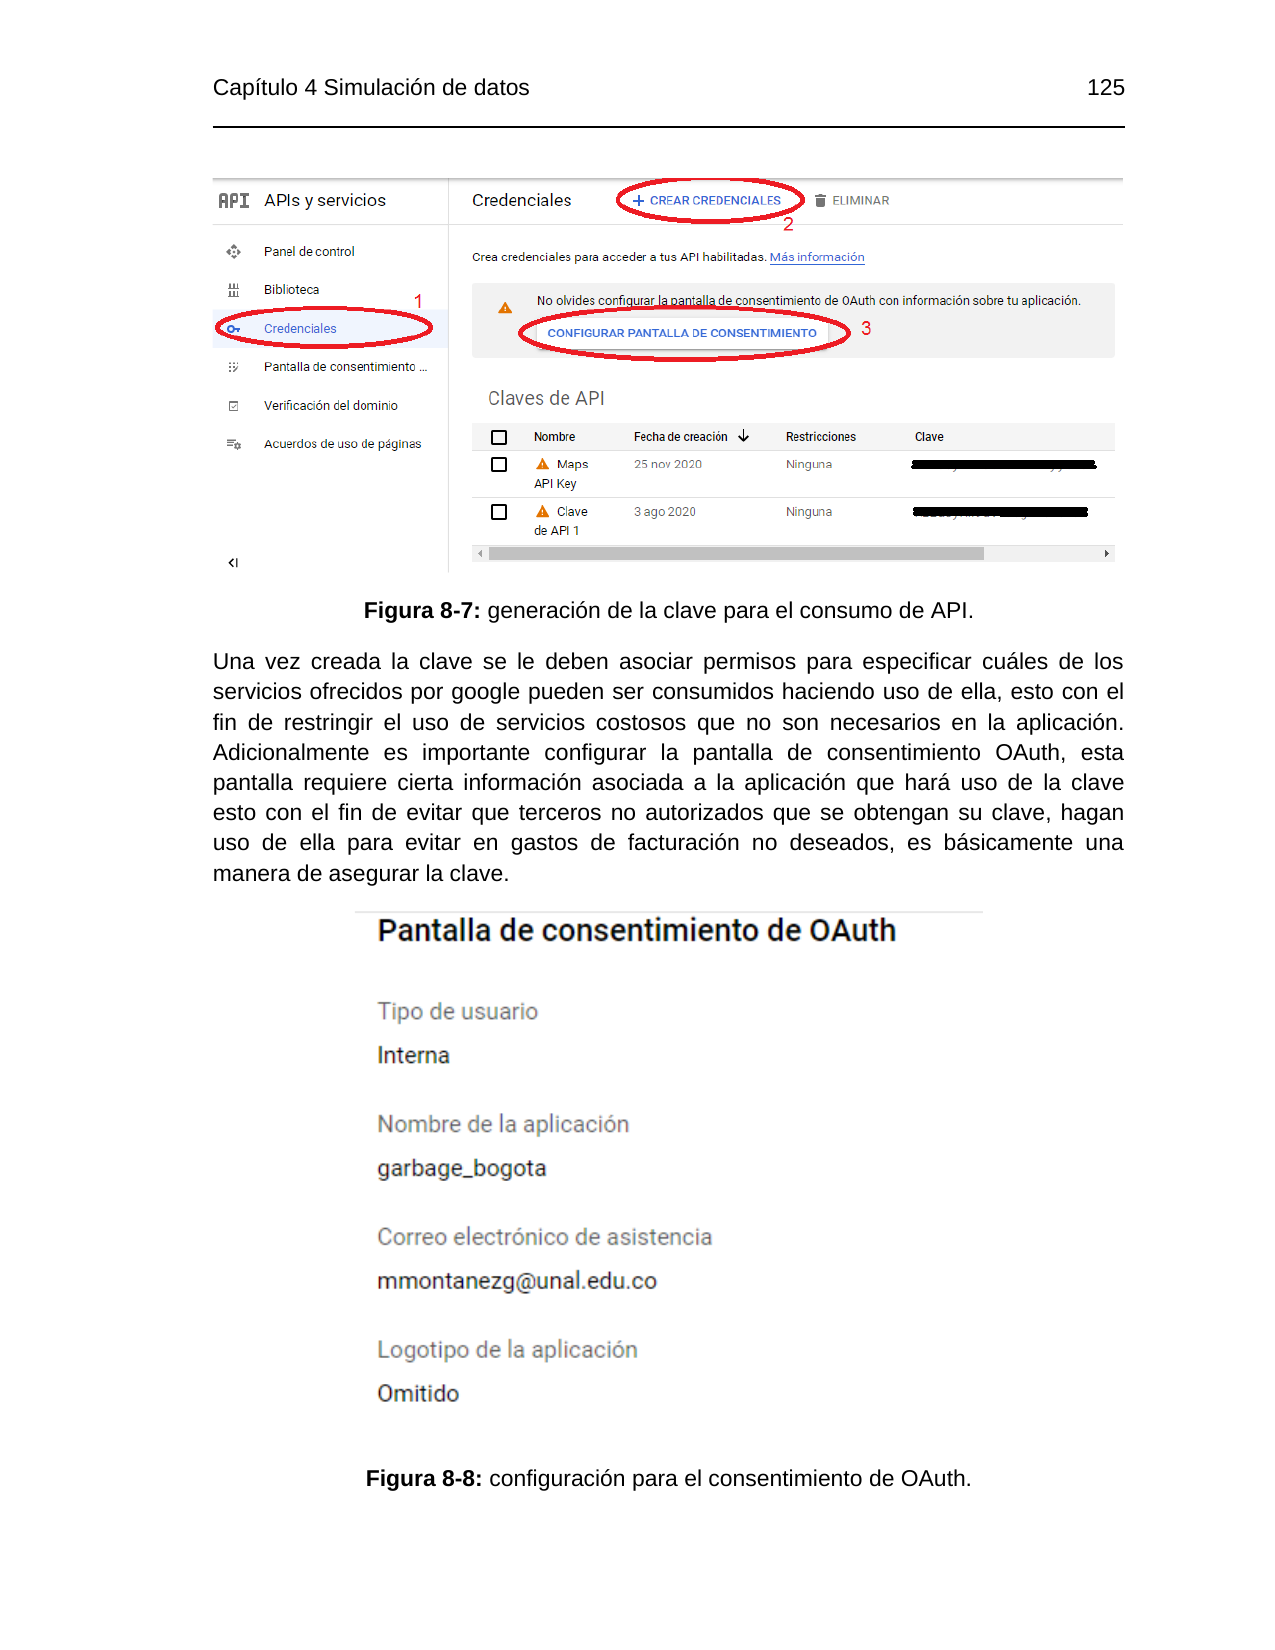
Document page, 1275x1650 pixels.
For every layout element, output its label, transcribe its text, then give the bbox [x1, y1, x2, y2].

picture [354, 910, 983, 1441]
picture [212, 178, 1124, 573]
text Una vez creada la clave se le deben asociar permisos para especificar cuáles de los servicios ofrecidos por google pueden ser consumidos haciendo uso de ella, esto con el fin de restringir el uso de servicios costosos que no son necesarios en la aplicación. Adicionalmente es importante configurar la pantalla de consentimiento OAuth, esta pantalla requiere cierta información asociada a la aplicación que hará uso de la clave esto con el fin de evitar que terceros no autorizados que se obtengan su clave, hagan uso de ella para evitar en gastos de facturación no deseados, es básicamente una manera de asegurar la clave. [213, 648, 1125, 886]
text Figura 8-8: configuración para el consentimiento de OAuth. [213, 1465, 1125, 1491]
text Figura 8-7: generación de la clave para el consumo de API. [213, 597, 1125, 623]
